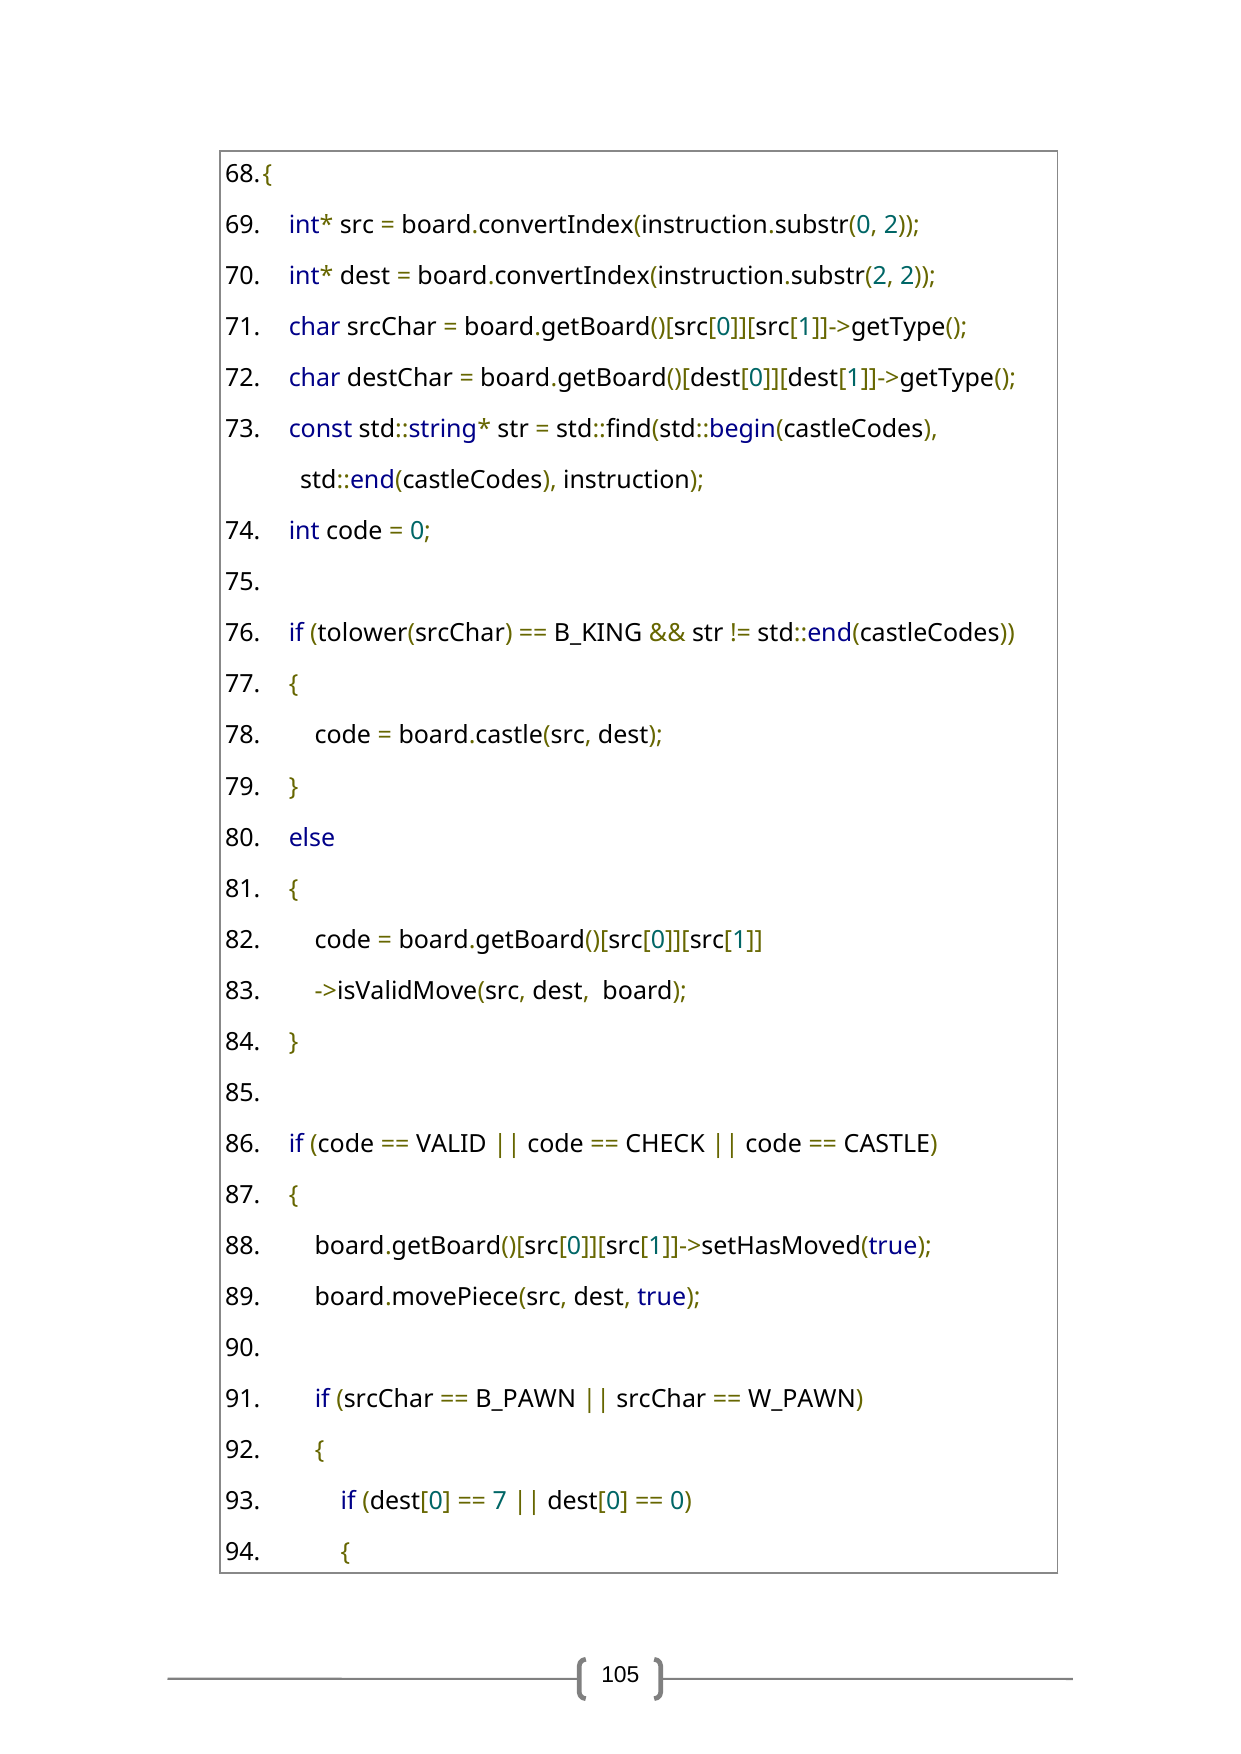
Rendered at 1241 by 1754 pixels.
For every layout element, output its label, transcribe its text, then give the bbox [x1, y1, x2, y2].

list } [221, 762, 1057, 802]
list code = board.castle(src, dest); [221, 711, 1057, 751]
list code = board.getBoard()[src[0]][src[1]] [221, 916, 1057, 955]
list { [221, 1426, 1057, 1466]
list } [221, 1018, 1057, 1057]
list char srcChar = board.getBoard()[src[0]][src[1]]->getType(); [221, 303, 1057, 343]
list if (tolower(srcChar) == B_KING && str != std::end(castleCodes)) [221, 609, 1057, 649]
list else [221, 813, 1057, 853]
list int code = 0; [221, 507, 1057, 547]
list if (code == VALID || code == CHECK || code == CASTLE) [221, 1120, 1057, 1159]
list board.getBoard()[src[0]][src[1]]->setHasMoved(true); [221, 1222, 1057, 1262]
list const std::string* str = std::find(std::begin(castleCodes), std::end(castleCodes), instruction); [221, 405, 1057, 496]
list { [221, 660, 1057, 700]
list int* src = board.convertIndex(instruction.substr(0, 2)); [221, 201, 1057, 241]
list ->isValidMove(src, dest, board); [221, 967, 1057, 1006]
list board.movePiece(src, dest, true); [221, 1273, 1057, 1313]
list { [221, 1528, 1057, 1572]
list char destChar = board.getBoard()[dest[0]][dest[1]]->getType(); [221, 354, 1057, 394]
list if (dest[0] == 7 || dest[0] == 0) [221, 1477, 1057, 1517]
list { [221, 864, 1057, 904]
list int* dest = board.convertIndex(instruction.substr(2, 2)); [221, 252, 1057, 292]
list { [221, 1171, 1057, 1211]
list if (srcChar == B_PAWN || srcChar == W_PAWN) [221, 1375, 1057, 1415]
list { [221, 152, 1057, 190]
